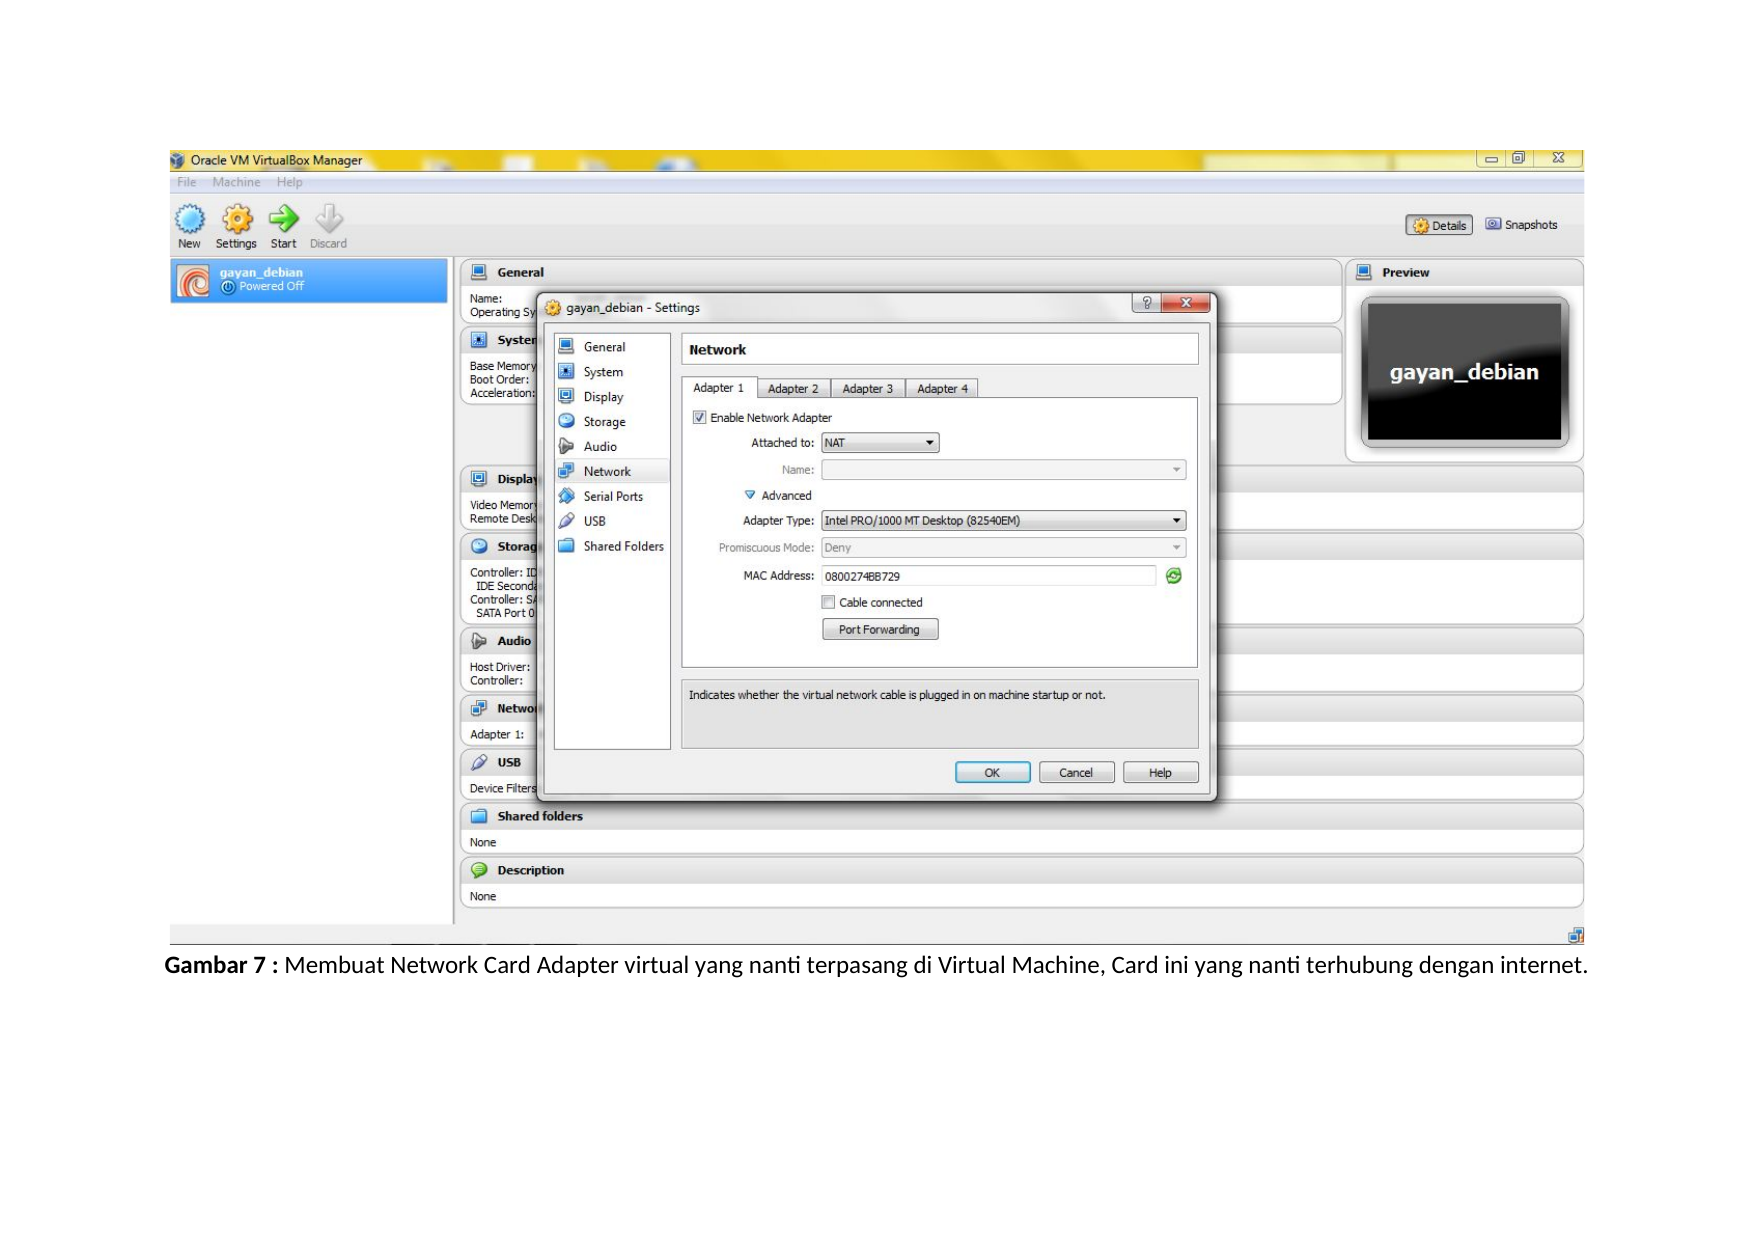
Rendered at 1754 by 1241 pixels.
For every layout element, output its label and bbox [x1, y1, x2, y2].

text [150, 150, 1604, 980]
picture [169, 150, 1585, 945]
